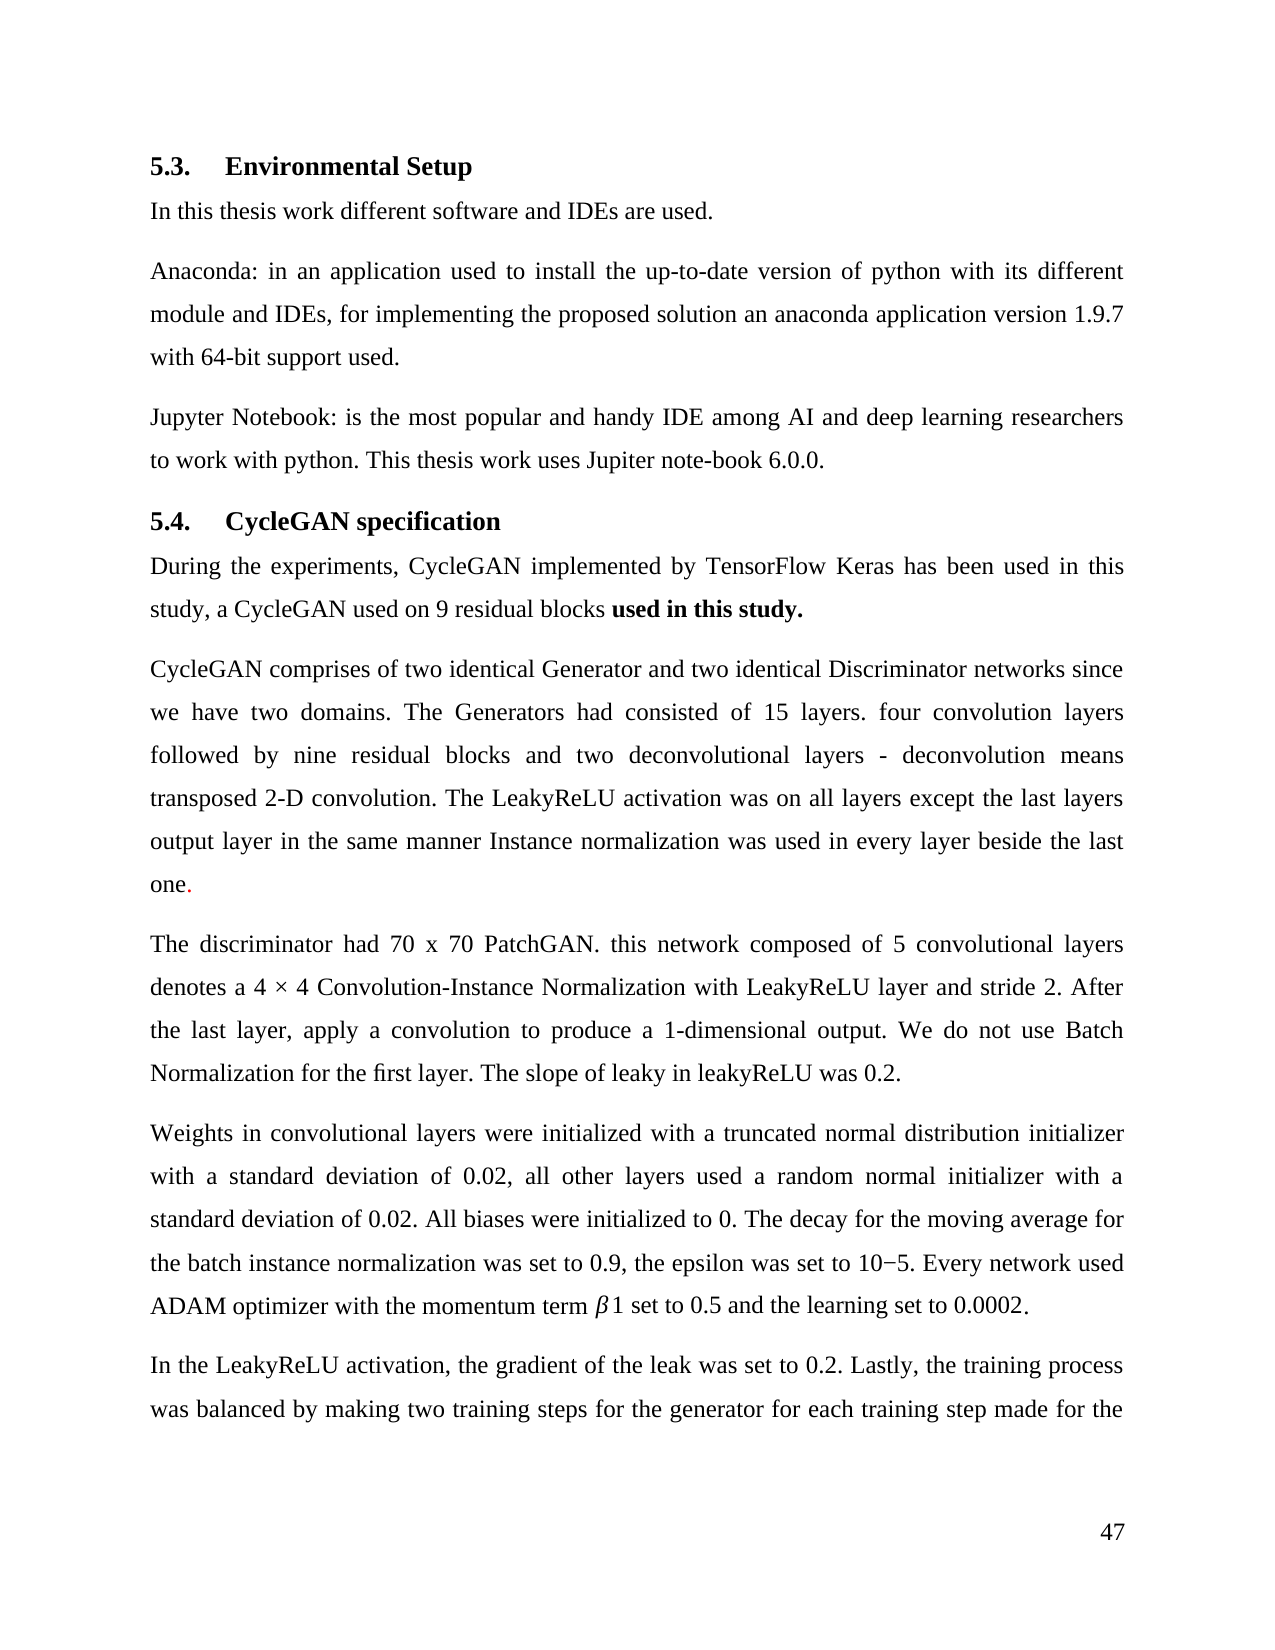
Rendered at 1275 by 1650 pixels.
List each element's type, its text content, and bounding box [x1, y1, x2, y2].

text Weights in convolutional layers were initialized with a truncated normal distribution initializer with a standard deviation of 0.02, all other layers used a random normal initializer with a standard deviation of 0.02. All biases were initialized to 0. The decay for the moving average for the batch instance normalization was set to 0.9, the epsilon was set to 10−5. Every network used ADAM optimizer with the momentum term . [150, 1118, 1125, 1319]
text The discriminator had 70 x 70 PatchGAN. this network composed of 5 convolutional layers denotes a 4 × 4 Convolution-Instance Normalization with LeakyReLU layer and stride 2. After the last layer, apply a convolution to produce a 1-dimensional output. We do not use Batch Normalization for the ﬁrst layer. The slope of leaky in leakyReLU was 0.2. [150, 929, 1125, 1087]
text Jupyter Notebook: is the most popular and handy IDE among AI and deep learning researchers to work with python. This thesis work uses Jupiter note-book 6.0.0. [150, 402, 1125, 474]
text In this thesis work different software and IDEs are used. [150, 196, 1125, 225]
subtitle CycleGAN specification [150, 505, 1125, 536]
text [150, 1351, 1125, 1422]
subtitle Environmental Setup [150, 150, 1125, 181]
text During the experiments, CycleGAN implemented by TensorFlow Keras has been used in this study, a CycleGAN used on 9 residual blocks used in this study. [150, 551, 1125, 623]
text Anaconda: in an application used to install the up-to-date version of python with its different module and IDEs, for implementing the proposed solution an anaconda application version 1.9.7 with 64-bit support used. [150, 256, 1125, 371]
text CycleGAN comprises of two identical Generator and two identical Discriminator networks since we have two domains. The Generators had consisted of 15 layers. four convolution layers followed by nine residual blocks and two deconvolutional layers - deconvolution means transposed 2-D convolution. The LeakyReLU activation was on all layers except the last layers output layer in the same manner Instance normalization was used in every layer beside the last one. [150, 654, 1125, 898]
